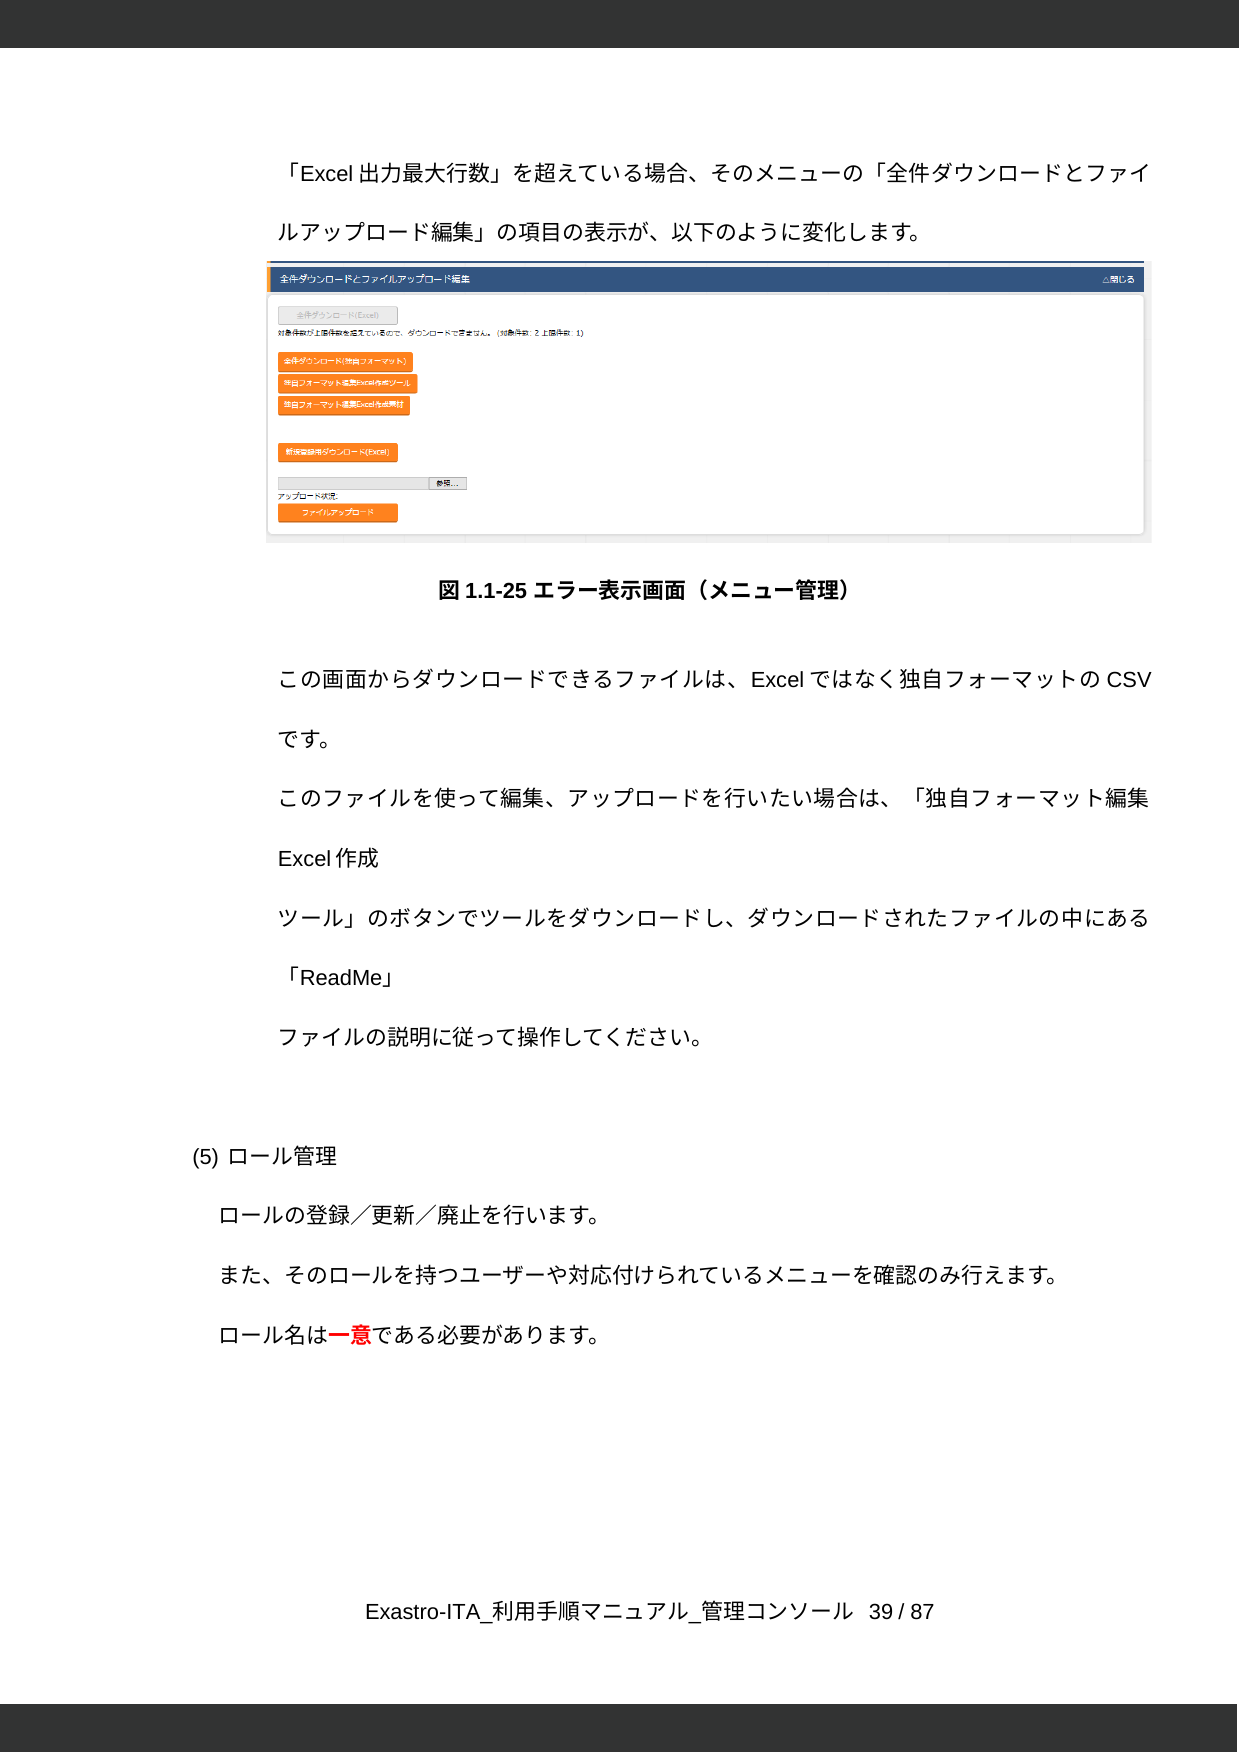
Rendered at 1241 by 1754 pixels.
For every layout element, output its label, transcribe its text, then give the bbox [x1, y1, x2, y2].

picture [0, 0, 1239, 48]
text 図 1.1-25 エラー表示画面（メニュー管理） [148, 559, 1152, 618]
picture [0, 1704, 1237, 1752]
text 「Excel出力最大行数」を超えている場合、そのメニューの「全件ダウンロードとファイルアップロード編集」の項目の表示が、以下のように変化します。 [278, 142, 1152, 261]
picture [266, 261, 1152, 543]
text また、そのロールを持つユーザーや対応付けられているメニューを確認のみ行えます。 [218, 1244, 1152, 1304]
text このファイルを使って編集、アップロードを行いたい場合は、「独自フォーマット編集Excel作成 [278, 767, 1152, 887]
text ロールの登録／更新／廃止を行います。 [218, 1184, 1152, 1244]
text ロール名は一意である必要があります。 [218, 1304, 1152, 1363]
text この画面からダウンロードできるファイルは、Excelではなく独自フォーマットのCSVです。 [278, 648, 1152, 767]
text ファイルの説明に従って操作してください。 [278, 1006, 1152, 1065]
subtitle ロール管理 [192, 1125, 1152, 1184]
text ツール」のボタンでツールをダウンロードし、ダウンロードされたファイルの中にある「ReadMe」 [278, 887, 1152, 1006]
